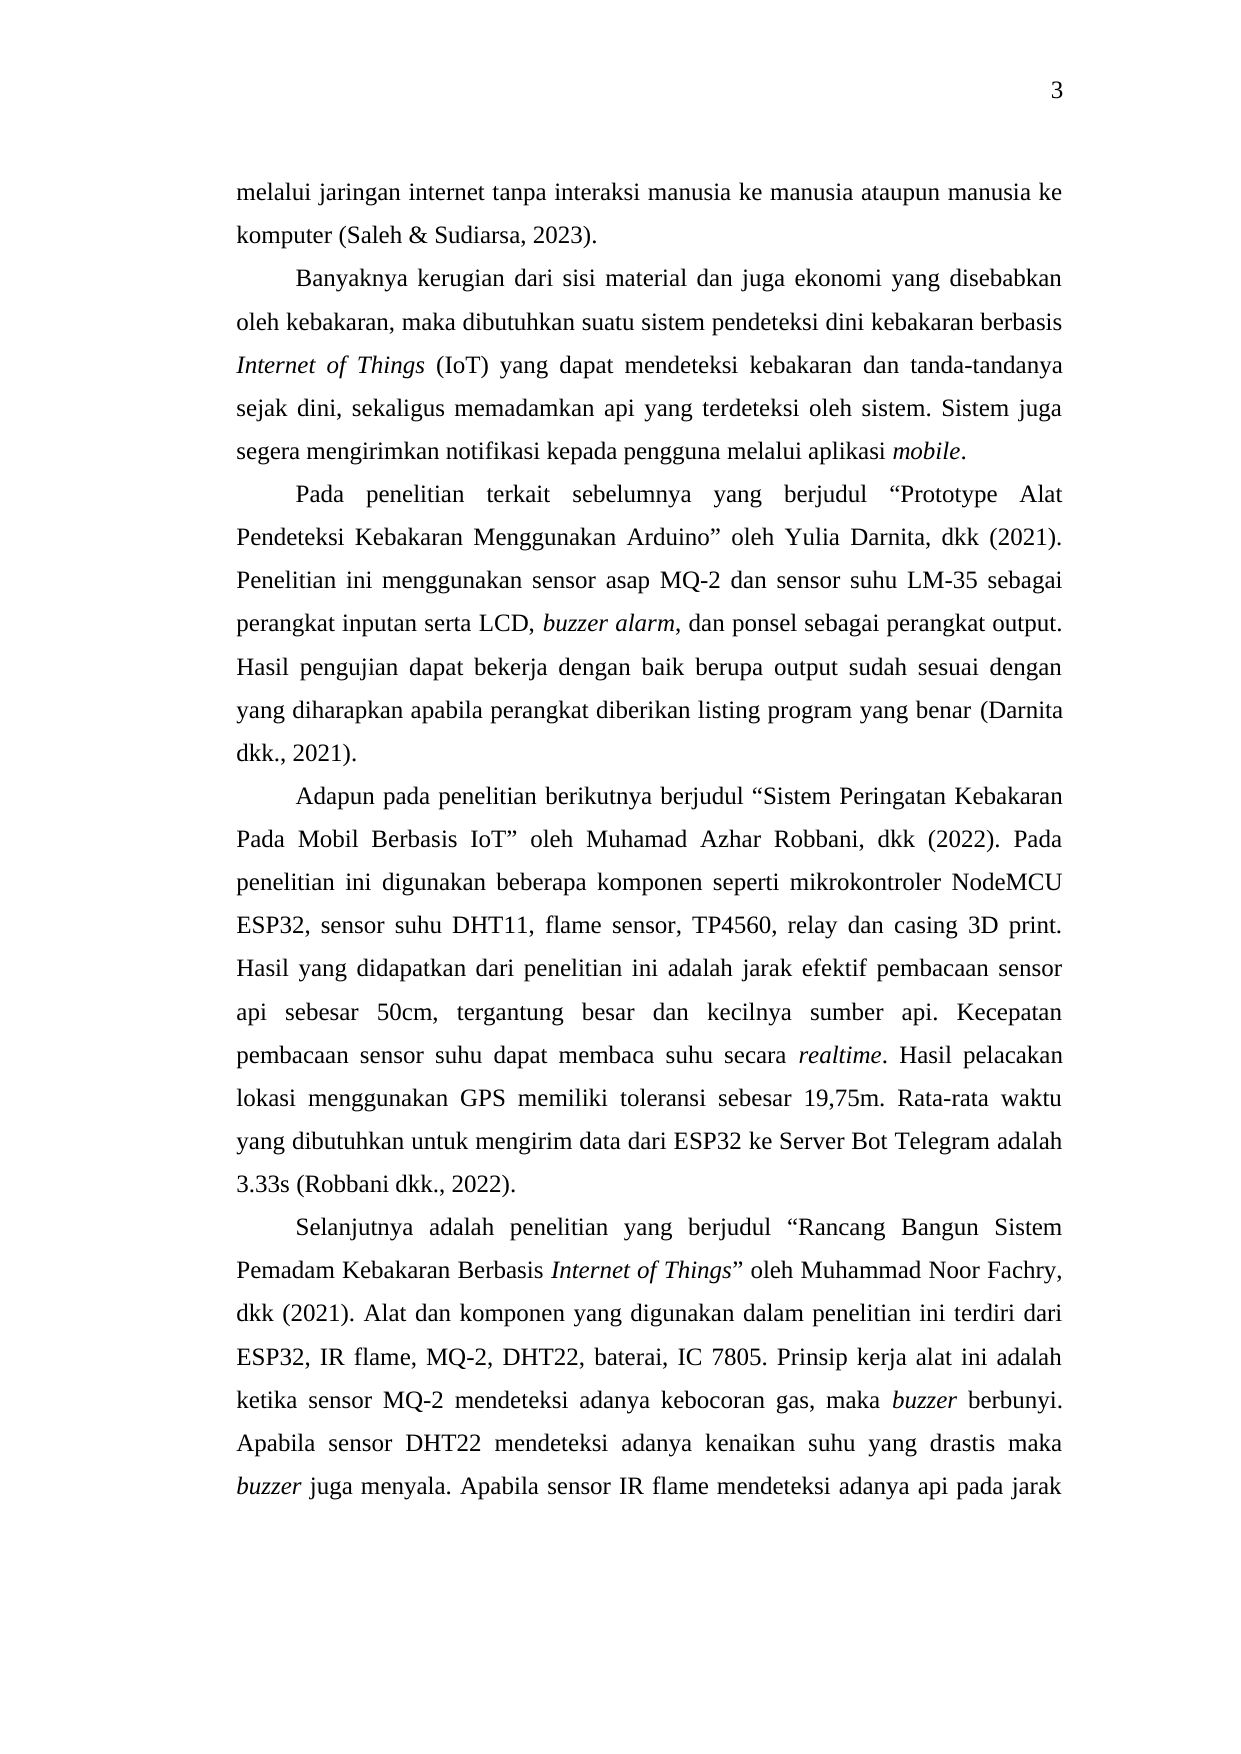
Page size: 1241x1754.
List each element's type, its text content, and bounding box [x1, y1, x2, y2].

text Banyaknya kerugian dari sisi material dan juga ekonomi yang disebabkan oleh kebakaran, maka dibutuhkan suatu sistem pendeteksi dini kebakaran berbasis Internet of Things (IoT) yang dapat mendeteksi kebakaran dan tanda-tandanya sejak dini, sekaligus memadamkan api yang terdeteksi oleh sistem. Sistem juga segera mengirimkan notifikasi kepada pengguna melalui aplikasi mobile. [236, 263, 1063, 465]
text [236, 177, 1063, 249]
text Pada penelitian terkait sebelumnya yang berjudul “Prototype Alat Pendeteksi Kebakaran Menggunakan Arduino” oleh Yulia Darnita, dkk (2021). Penelitian ini menggunakan sensor asap MQ-2 dan sensor suhu LM-35 sebagai perangkat inputan serta LCD, buzzer alarm, dan ponsel sebagai perangkat output. Hasil pengujian dapat bekerja dengan baik berupa output sudah sesuai dengan yang diharapkan apabila perangkat diberikan listing program yang benar . [236, 479, 1063, 767]
text Adapun pada penelitian berikutnya berjudul “Sistem Peringatan Kebakaran Pada Mobil Berbasis IoT” oleh Muhamad Azhar Robbani, dkk (2022). Pada penelitian ini digunakan beberapa komponen seperti mikrokontroler NodeMCU ESP32, sensor suhu DHT11, flame sensor, TP4560, relay dan casing 3D print. Hasil yang didapatkan dari penelitian ini adalah jarak efektif pembacaan sensor api sebesar 50cm, tergantung besar dan kecilnya sumber api. Kecepatan pembacaan sensor suhu dapat membaca suhu secara realtime. Hasil pelacakan lokasi menggunakan GPS memiliki toleransi sebesar 19,75m. Rata-rata waktu yang dibutuhkan untuk mengirim data dari ESP32 ke Server Bot Telegram adalah 3.33s . [236, 781, 1063, 1198]
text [236, 1212, 1063, 1500]
